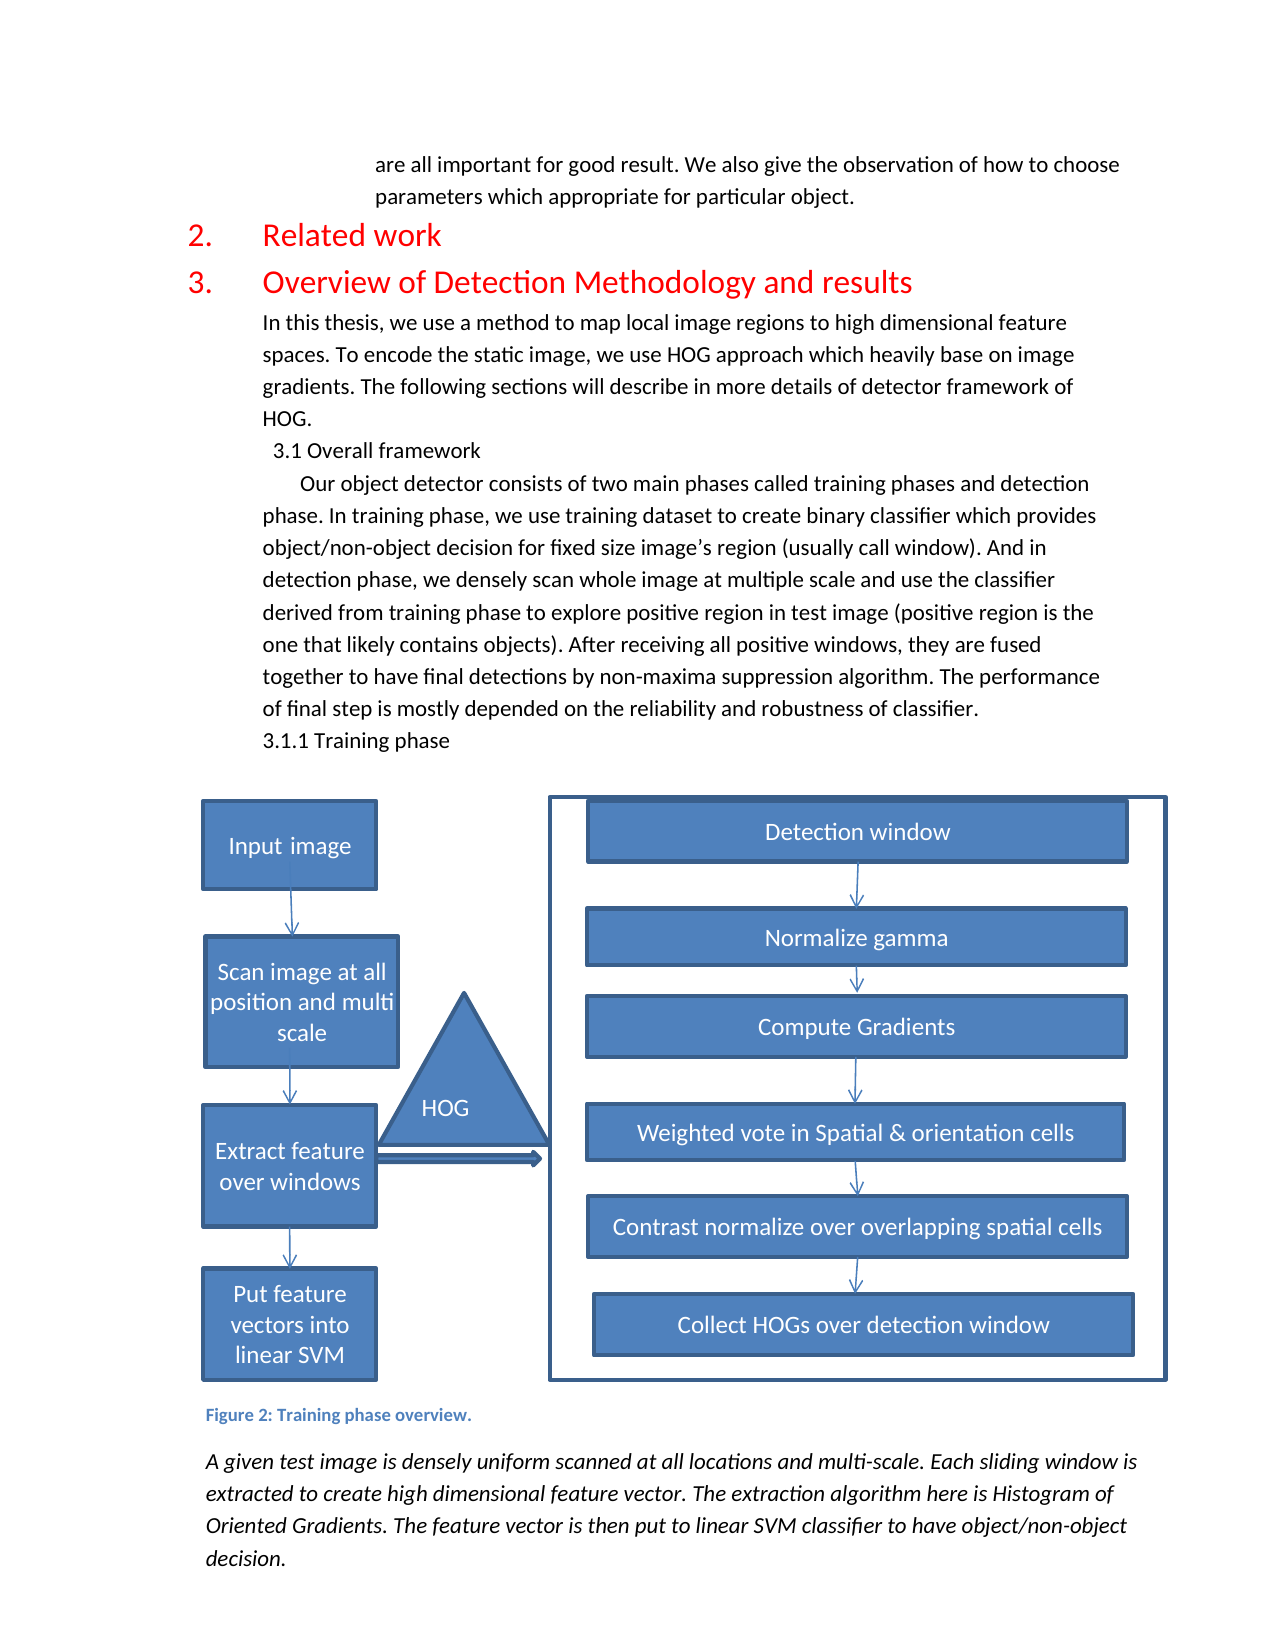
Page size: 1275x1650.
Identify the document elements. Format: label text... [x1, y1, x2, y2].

list Related work [187, 214, 1125, 255]
list 3.1 Overall framework [262, 437, 1125, 465]
list Overview of Detection Methodology and results [187, 261, 1125, 302]
list In this thesis, we use a method to map local image regions to high dimensional feature spaces. To encode the static image, we use HOG approach which heavily base on image gradients. The following sections will describe in more details of detector framework of HOG. [262, 308, 1125, 432]
list 3.1.1 Training phase [262, 726, 1125, 754]
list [337, 150, 1125, 210]
list Our object detector consists of two main phases called training phases and detection phase. In training phase, we use training dataset to create binary classifier which provides object/non-object decision for fixed size image’s region (usually call window). And in detection phase, we densely scan whole image at multiple scale and use the classifier derived from training phase to explore positive region in test image (positive region is the one that likely contains objects). After receiving all positive windows, they are fused together to have final detections by non-maxima suppression algorithm. The performance of final step is mostly depended on the reliability and robustness of classifier. [262, 469, 1125, 722]
